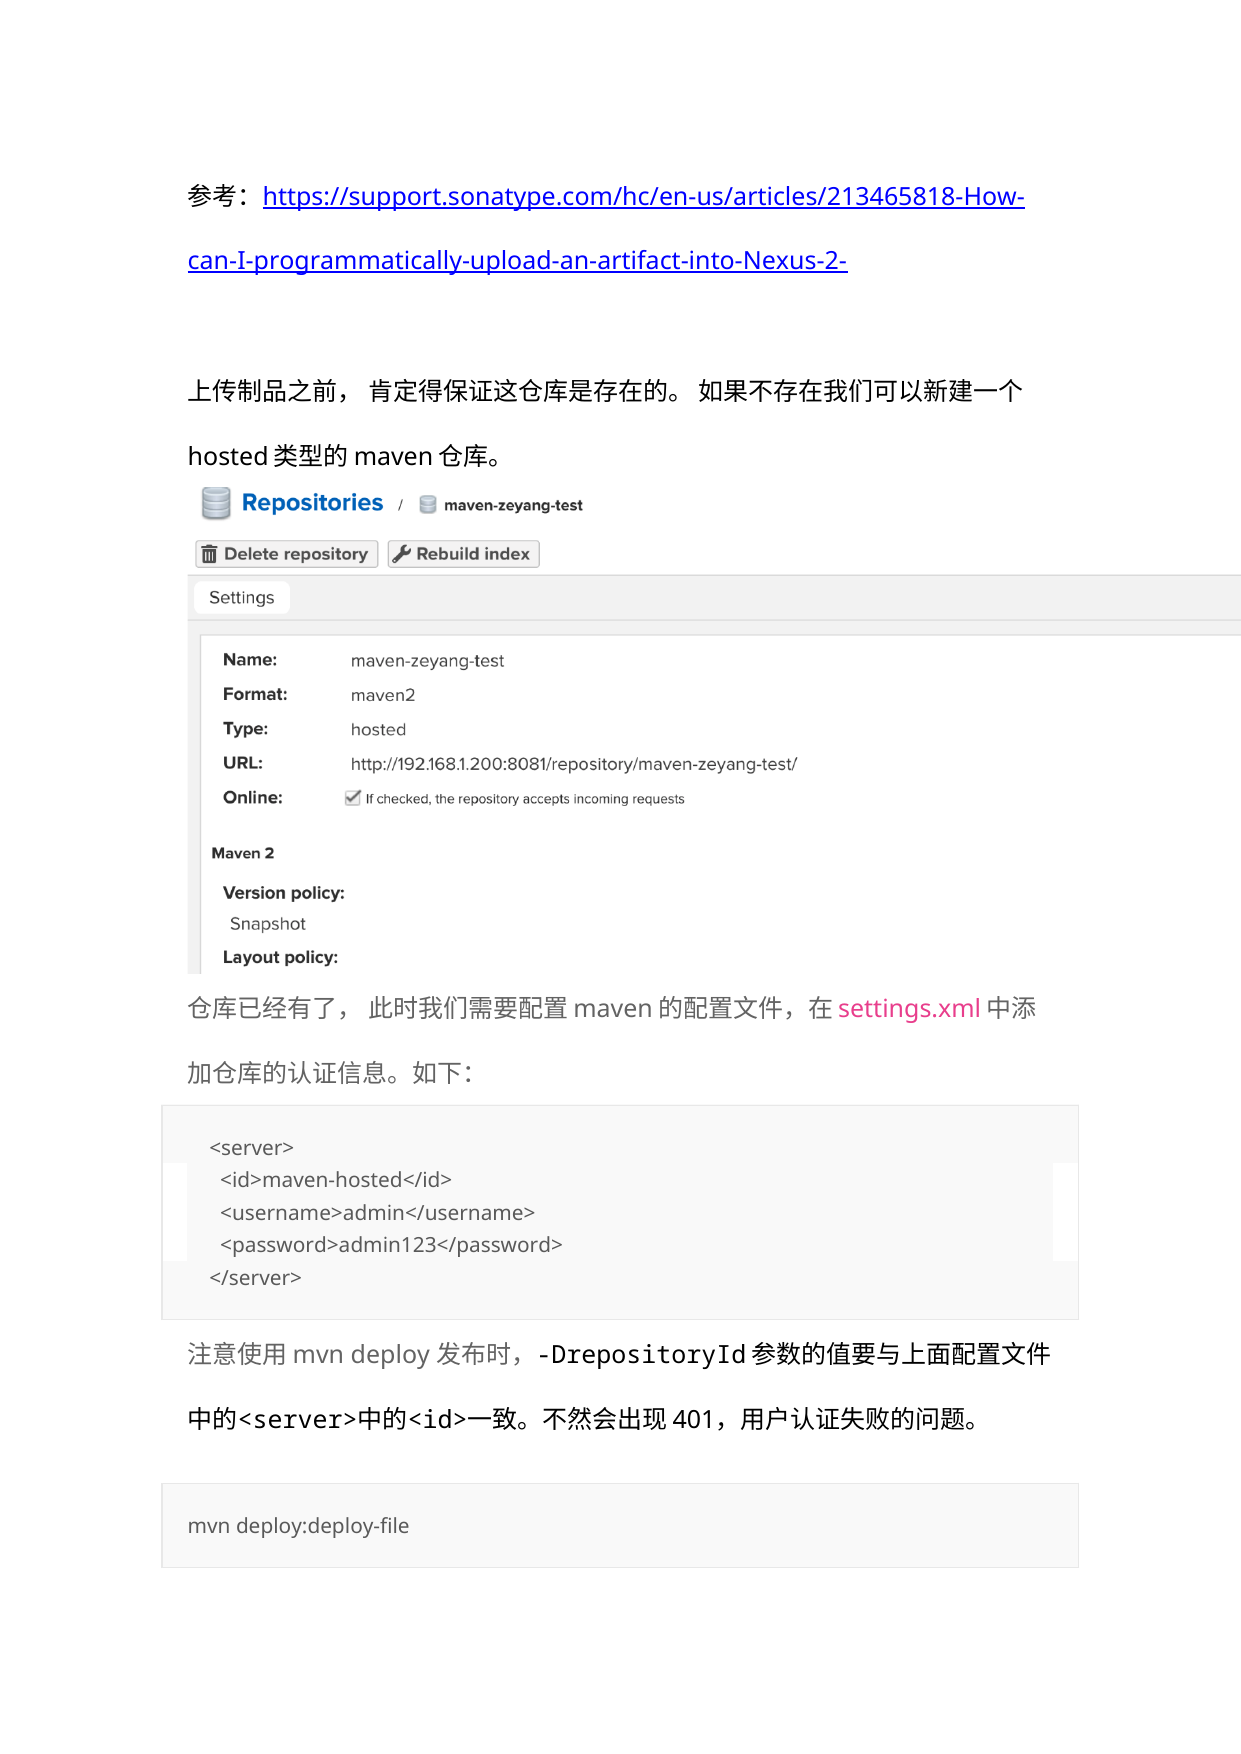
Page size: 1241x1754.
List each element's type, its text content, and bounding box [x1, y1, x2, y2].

text 上传制品之前， 肯定得保证这仓库是存在的。 如果不存在我们可以新建一个hosted类型的maven仓库。 [187, 357, 1053, 487]
text 参考：https://support.sonatype.com/hc/en-us/articles/213465818-How-can-I-programmatically-upload-an-artifact-into-Nexus-2- [187, 162, 1053, 292]
text <username>admin</username> [187, 1196, 1053, 1228]
text <server> [163, 1106, 1078, 1163]
text </server> [163, 1234, 1078, 1319]
text mvn deploy:deploy-file [163, 1484, 1078, 1567]
text 注意使用mvn deploy 发布时，-DrepositoryId参数的值要与上面配置文件中的<server>中的<id>一致。不然会出现401，用户认证失败的问题。 [187, 1320, 1053, 1450]
text <id>maven-hosted</id> [187, 1163, 1053, 1196]
text 仓库已经有了， 此时我们需要配置maven的配置文件，在settings.xml中添加仓库的认证信息。如下： [187, 974, 1053, 1104]
picture [187, 487, 1241, 974]
